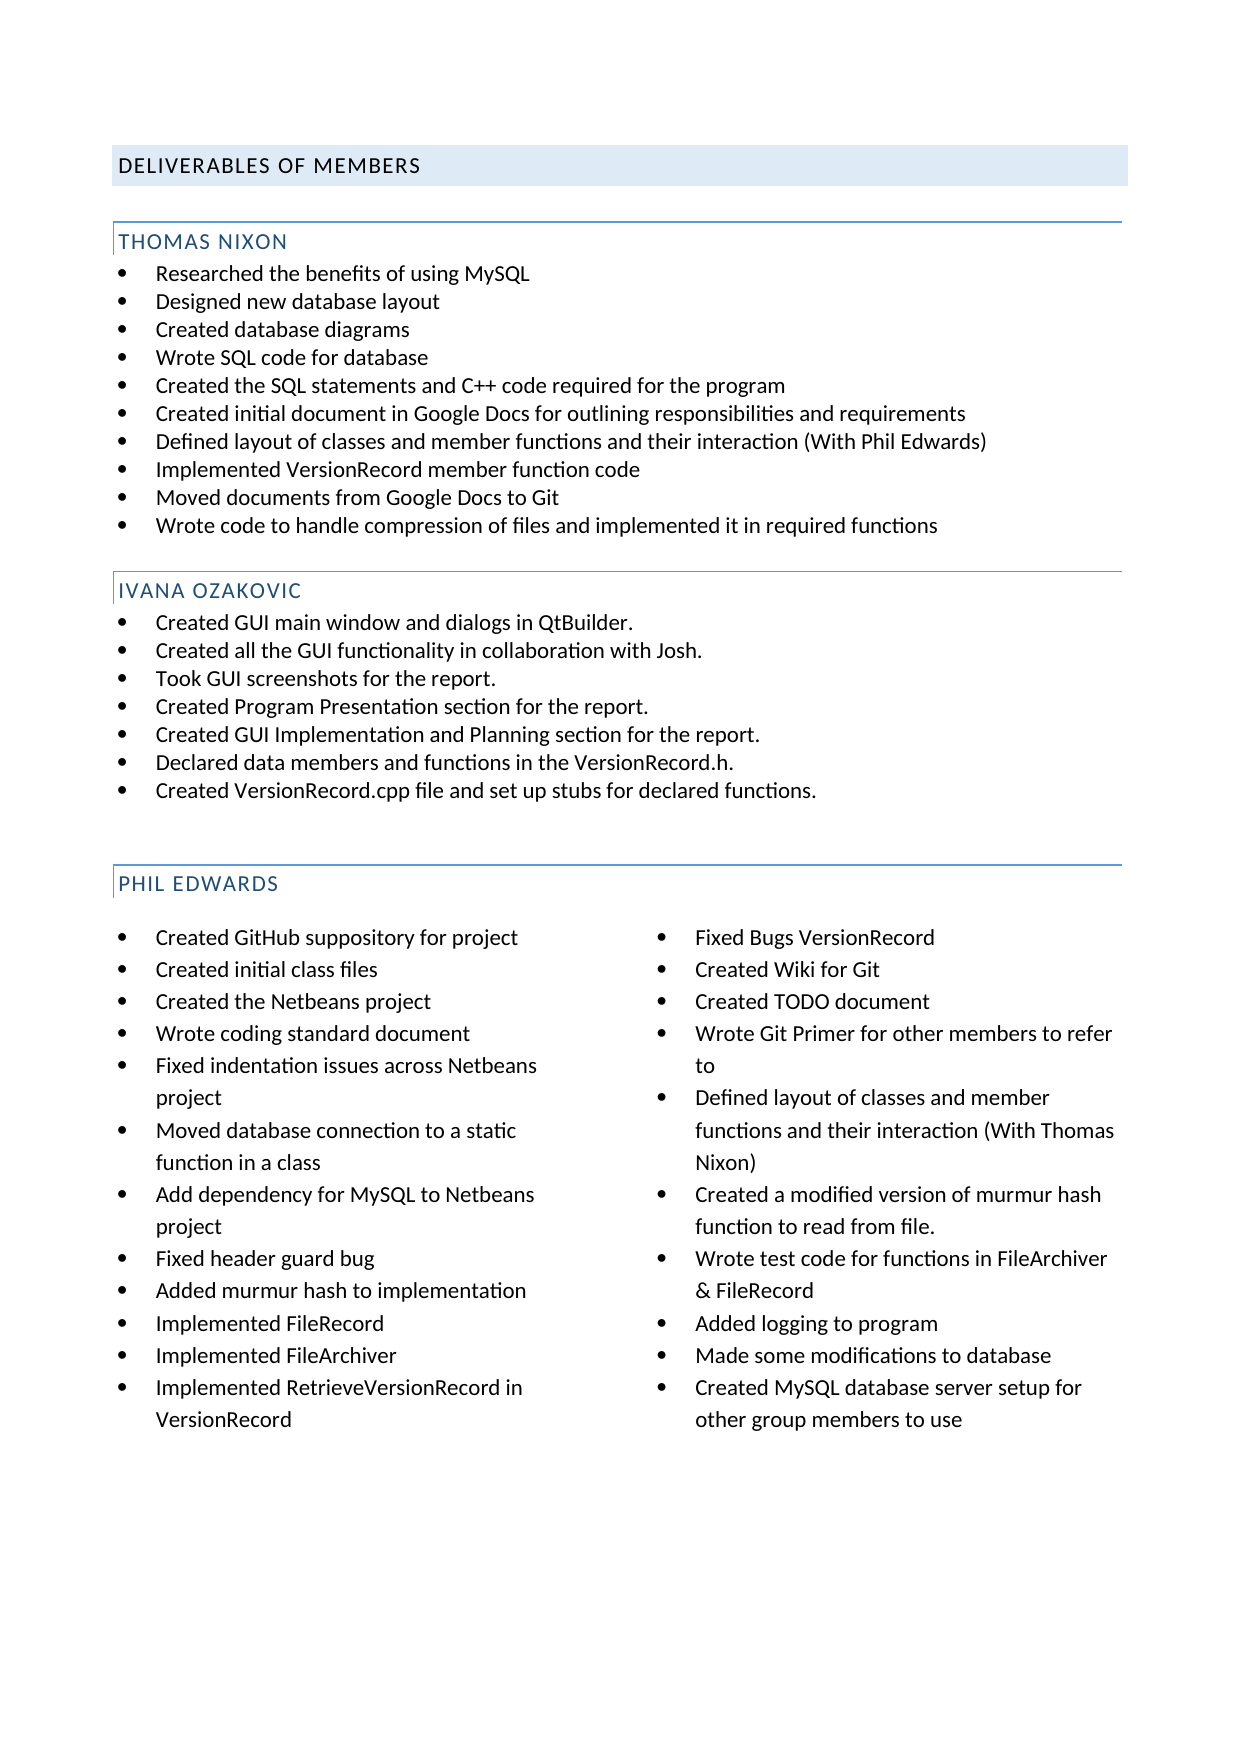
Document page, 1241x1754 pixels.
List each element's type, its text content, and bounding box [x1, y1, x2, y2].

list Wrote code to handle compression of files and implemented it in required functions [118, 511, 1122, 539]
list Created GUI Implementation and Planning section for the report. [118, 721, 1122, 748]
list Fixed header guard bug [118, 1244, 583, 1272]
list Implemented FileArchiver [118, 1341, 583, 1369]
list Created TODO document [658, 987, 1122, 1015]
list Created initial class files [118, 955, 583, 983]
subtitle Deliverables of Members [118, 151, 1122, 179]
list Created the SQL statements and C++ code required for the program [118, 371, 1122, 399]
list Created the Netbeans project [118, 987, 583, 1015]
list Created database diagrams [118, 315, 1122, 343]
list Created Program Presentation section for the report. [118, 692, 1122, 721]
list Wrote SQL code for database [118, 343, 1122, 371]
list Defined layout of classes and member functions and their interaction (With Phil Edwards) [118, 427, 1122, 455]
list Fixed Bugs VersionRecord [658, 923, 1122, 951]
list Created GUI main window and dialogs in QtBuilder. [118, 608, 1122, 636]
list Created MySQL database server setup for other group members to use [658, 1373, 1122, 1433]
list Wrote coding standard document [118, 1019, 583, 1047]
list Defined layout of classes and member functions and their interaction (With Thomas Nixon) [658, 1083, 1122, 1176]
list Declared data members and functions in the VersionRecord.h. [118, 748, 1122, 777]
list Moved documents from Google Docs to Git [118, 483, 1122, 511]
list Implemented RetrieveVersionRecord in VersionRecord [118, 1373, 583, 1433]
list Created VersionRecord.cpp file and set up stubs for declared functions. [118, 777, 1122, 804]
list Implemented VersionRecord member function code [118, 455, 1122, 483]
list Add dependency for MySQL to Netbeans project [118, 1180, 583, 1240]
list Created initial document in Google Docs for outlining responsibilities and requirements [118, 399, 1122, 427]
list Made some modifications to database [658, 1341, 1122, 1369]
list Added murmur hash to implementation [118, 1277, 583, 1305]
list Implemented FileRecord [118, 1309, 583, 1337]
list Wrote Git Primer for other members to refer to [658, 1019, 1122, 1079]
list Added logging to program [658, 1309, 1122, 1337]
list Created all the GUI functionality in collaboration with Josh. [118, 636, 1122, 664]
subtitle Thomas Nixon [114, 223, 1122, 255]
list Designed new database layout [118, 287, 1122, 315]
list Created a modified version of murmur hash function to read from file. [658, 1180, 1122, 1240]
list Took GUI screenshots for the report. [118, 664, 1122, 692]
list Wrote test code for functions in FileArchiver & FileRecord [658, 1244, 1122, 1305]
list Researched the benefits of using MySQL [118, 259, 1122, 287]
subtitle Phil Edwards [114, 866, 1122, 898]
list Fixed indentation issues across Netbeans project [118, 1051, 583, 1112]
subtitle Ivana Ozakovic [114, 572, 1122, 604]
list Created Wiki for Git [658, 955, 1122, 983]
list Created GitHub suppository for project [118, 923, 583, 951]
list Moved database connection to a static function in a class [118, 1116, 583, 1176]
